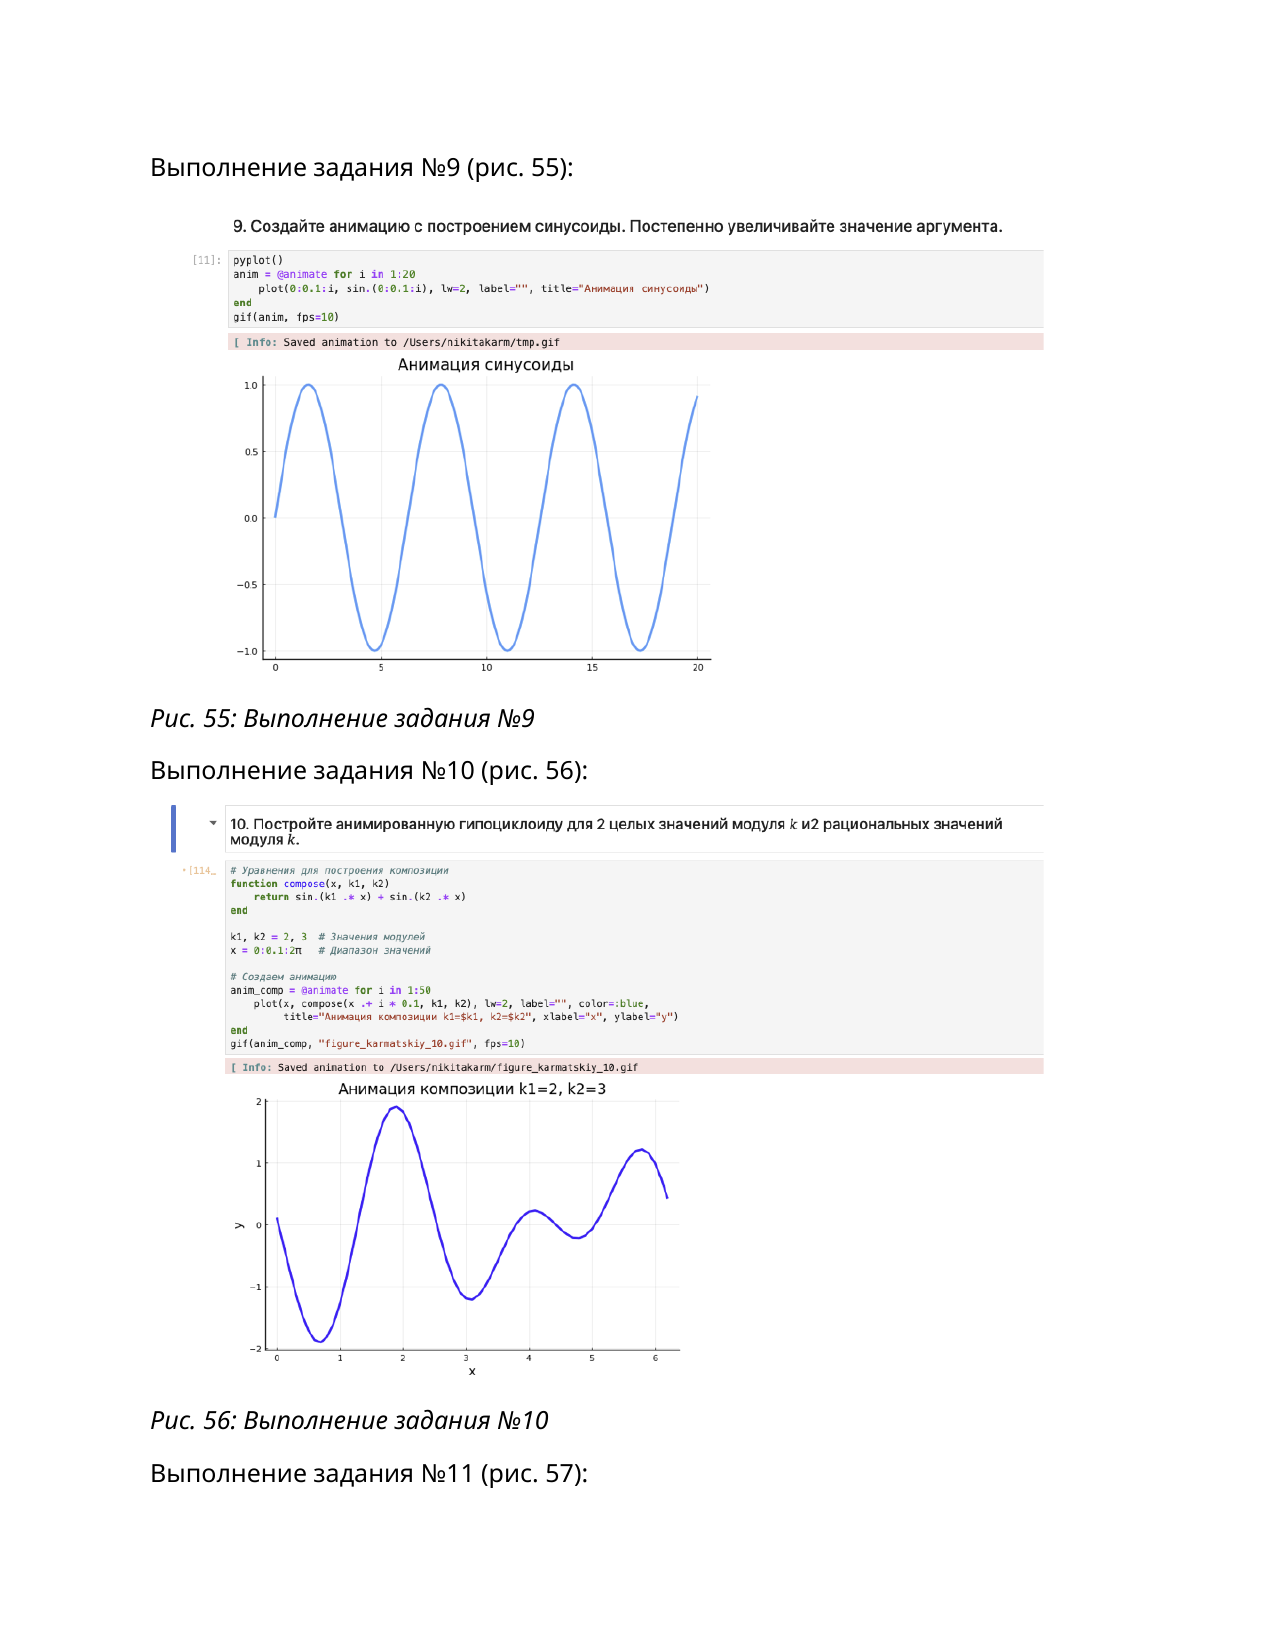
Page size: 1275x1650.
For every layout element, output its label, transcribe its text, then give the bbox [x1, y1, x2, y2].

picture [168, 805, 1044, 1382]
text Выполнение задания №11 (рис. 57): [150, 1456, 1125, 1490]
text Рис. 55: Выполнение задания №9 [150, 700, 1125, 734]
text Выполнение задания №9 (рис. 55): [150, 150, 1125, 184]
picture [168, 202, 1044, 680]
text Выполнение задания №10 (рис. 56): [150, 753, 1125, 787]
text Рис. 56: Выполнение задания №10 [150, 1403, 1125, 1437]
